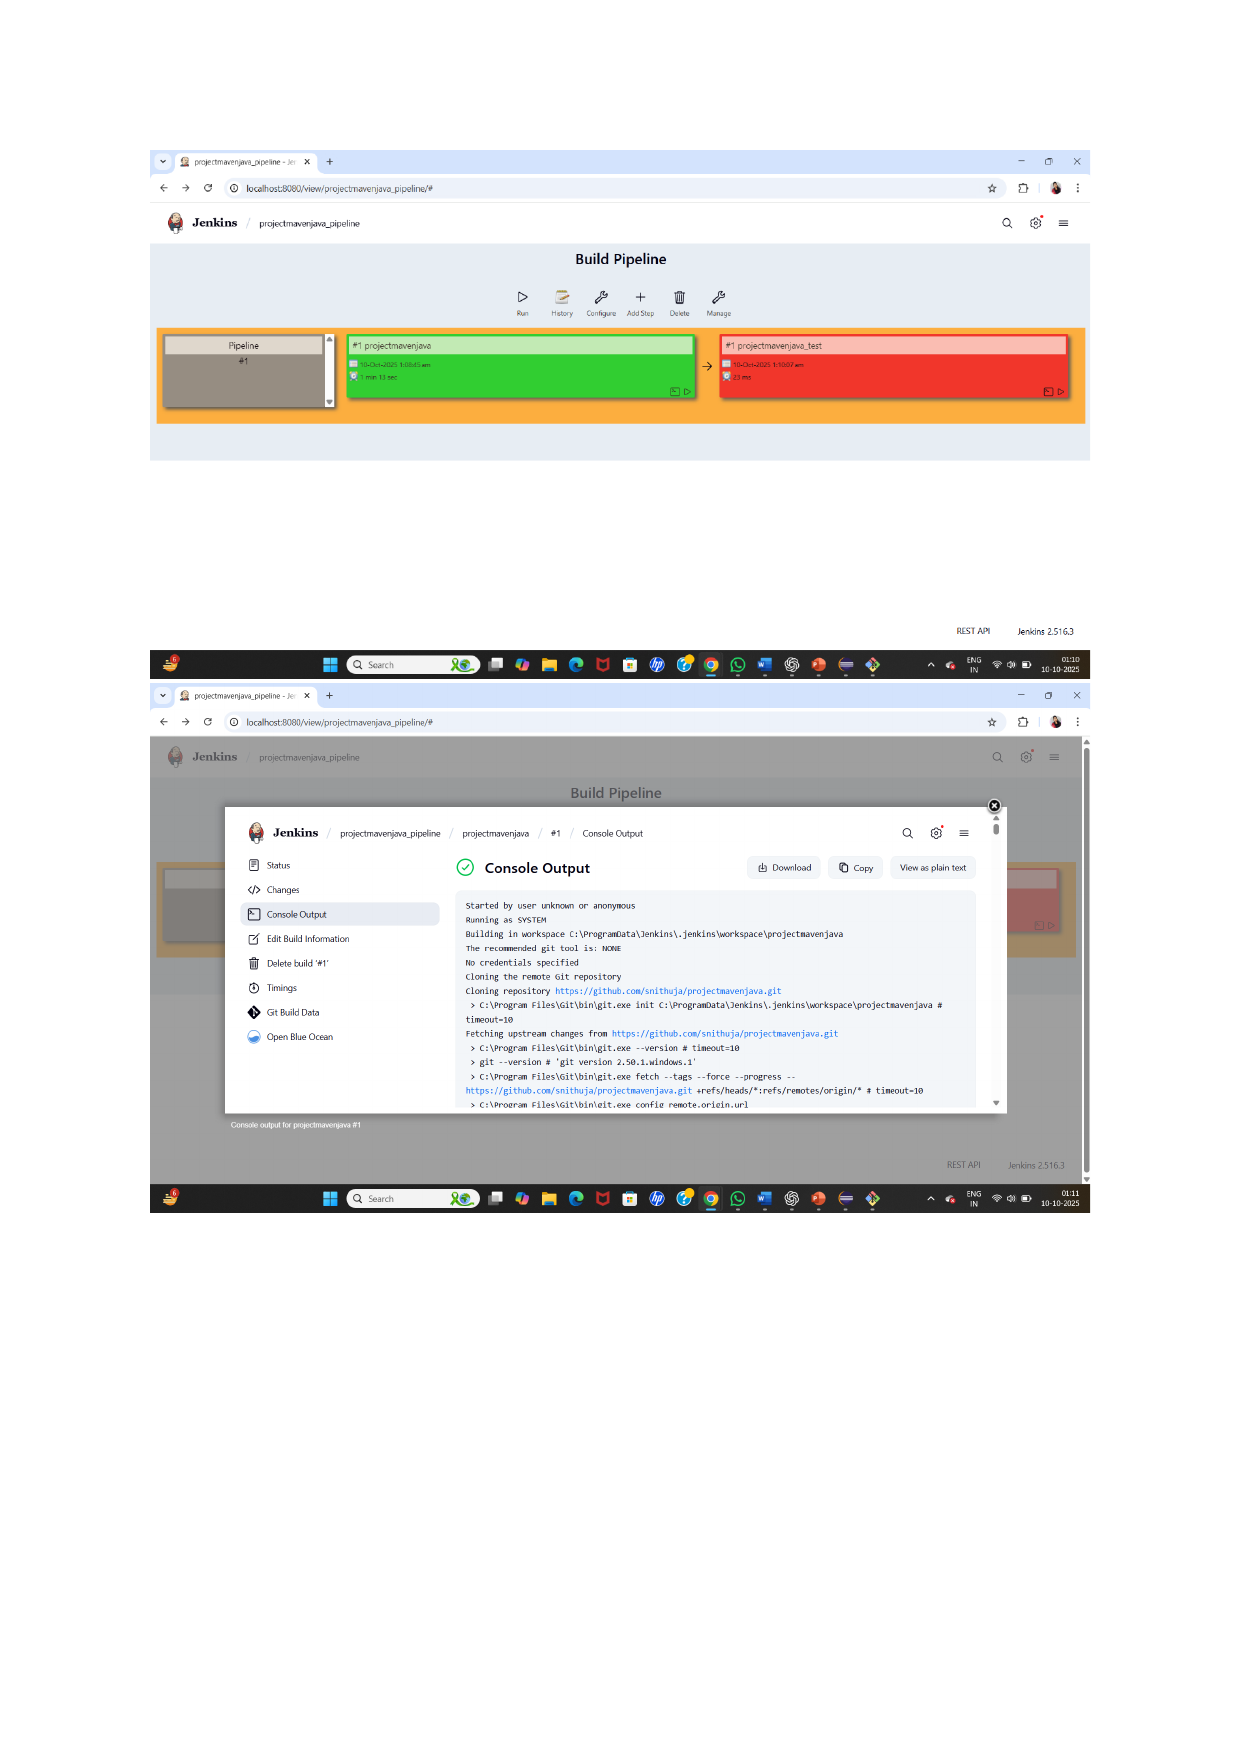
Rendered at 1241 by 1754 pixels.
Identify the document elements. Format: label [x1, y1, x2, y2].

picture [150, 683, 1091, 1213]
picture [150, 150, 1091, 679]
